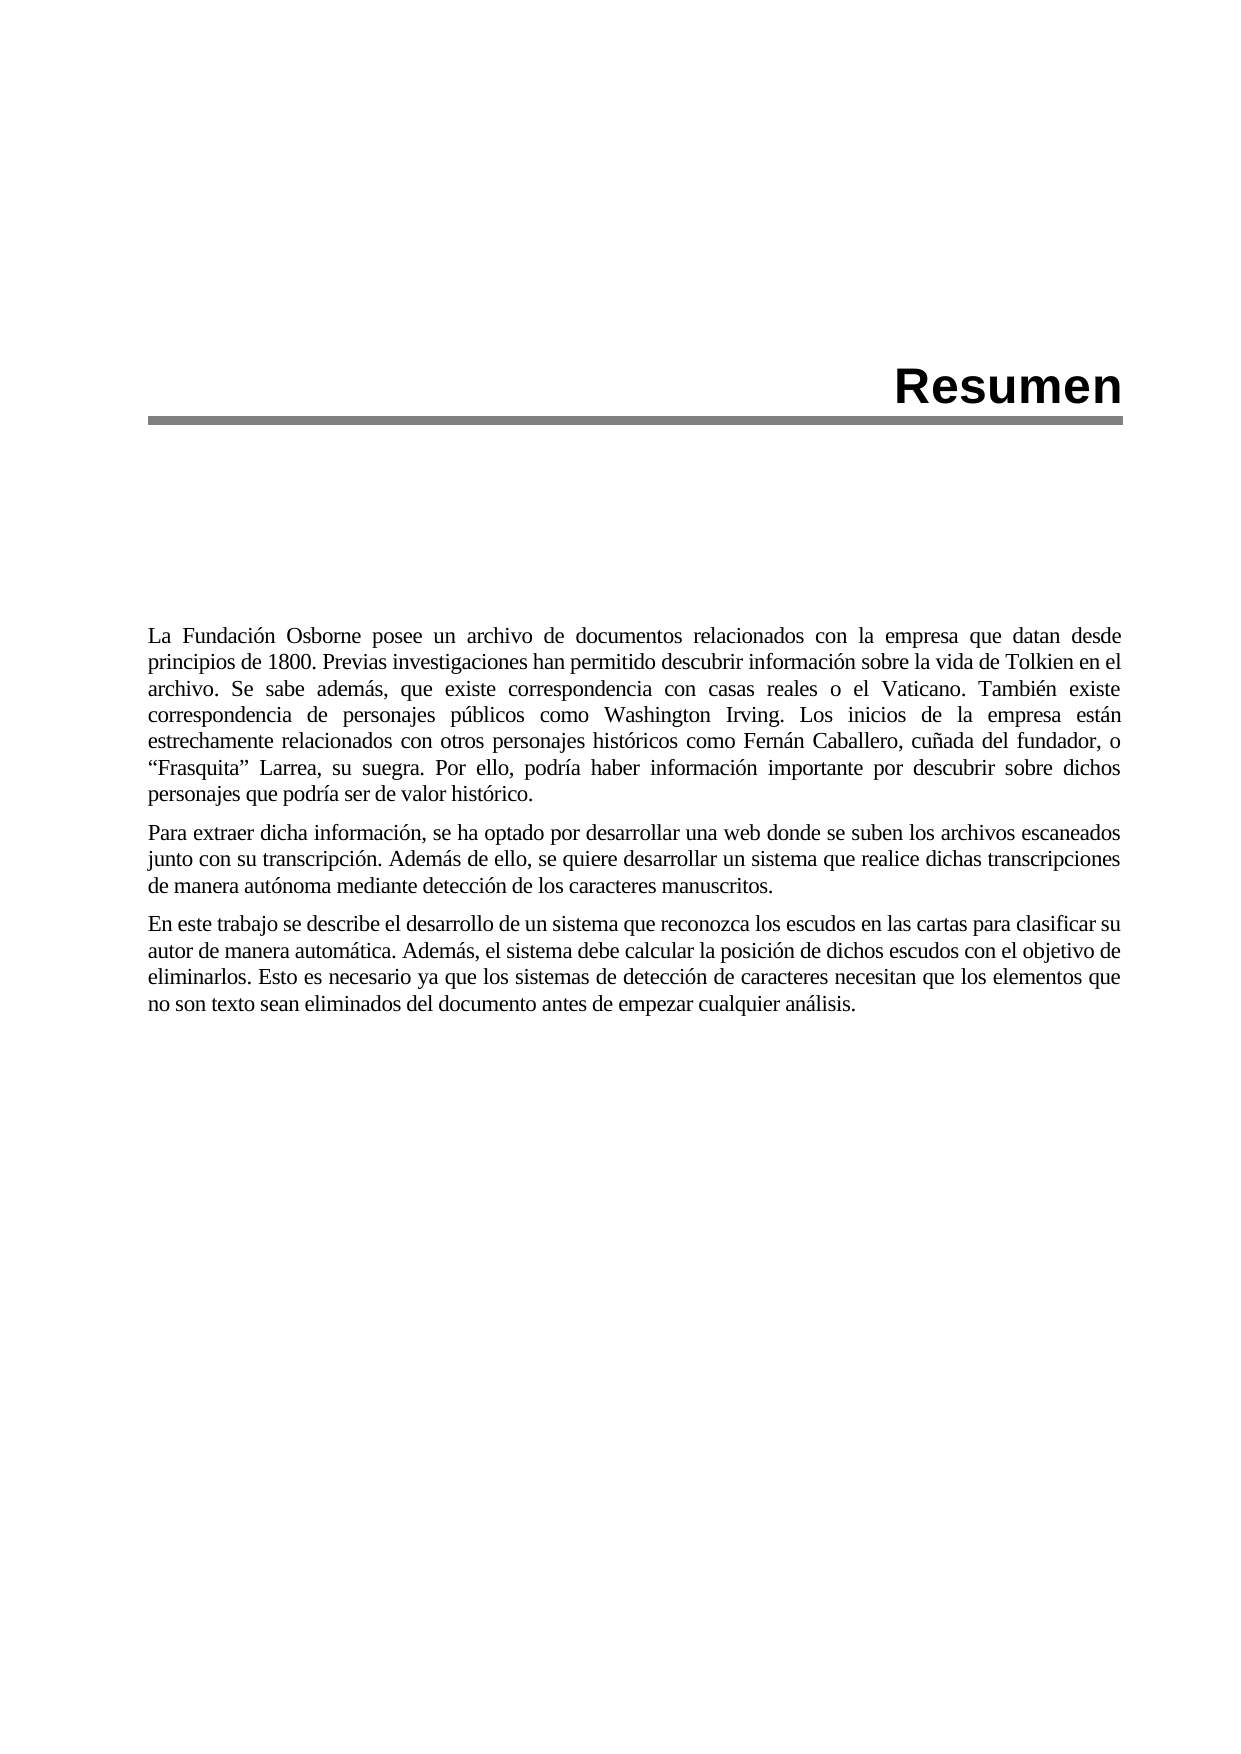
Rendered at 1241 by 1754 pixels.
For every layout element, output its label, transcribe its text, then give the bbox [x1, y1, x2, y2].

text Para extraer dicha información, se ha optado por desarrollar una web donde se suben los archivos escaneados junto con su transcripción. Además de ello, se quiere desarrollar un sistema que realice dichas transcripciones de manera autónoma mediante detección de los caracteres manuscritos. [148, 819, 1122, 898]
text Resumen [148, 356, 1123, 416]
text La Fundación Osborne posee un archivo de documentos relacionados con la empresa que datan desde principios de 1800. Previas investigaciones han permitido descubrir información sobre la vida de Tolkien en el archivo. Se sabe además, que existe correspondencia con casas reales o el Vaticano. También existe correspondencia de personajes públicos como Washington Irving. Los inicios de la empresa están estrechamente relacionados con otros personajes históricos como Fernán Caballero, cuñada del fundador, o “Frasquita” Larrea, su suegra. Por ello, podría haber información importante por descubrir sobre dichos personajes que podría ser de valor histórico. [148, 622, 1122, 806]
text En este trabajo se describe el desarrollo de un sistema que reconozca los escudos en las cartas para clasificar su autor de manera automática. Además, el sistema debe calcular la posición de dichos escudos con el objetivo de eliminarlos. Esto es necesario ya que los sistemas de detección de caracteres necesitan que los elementos que no son texto sean eliminados del documento antes de empezar cualquier análisis. [148, 911, 1122, 1016]
